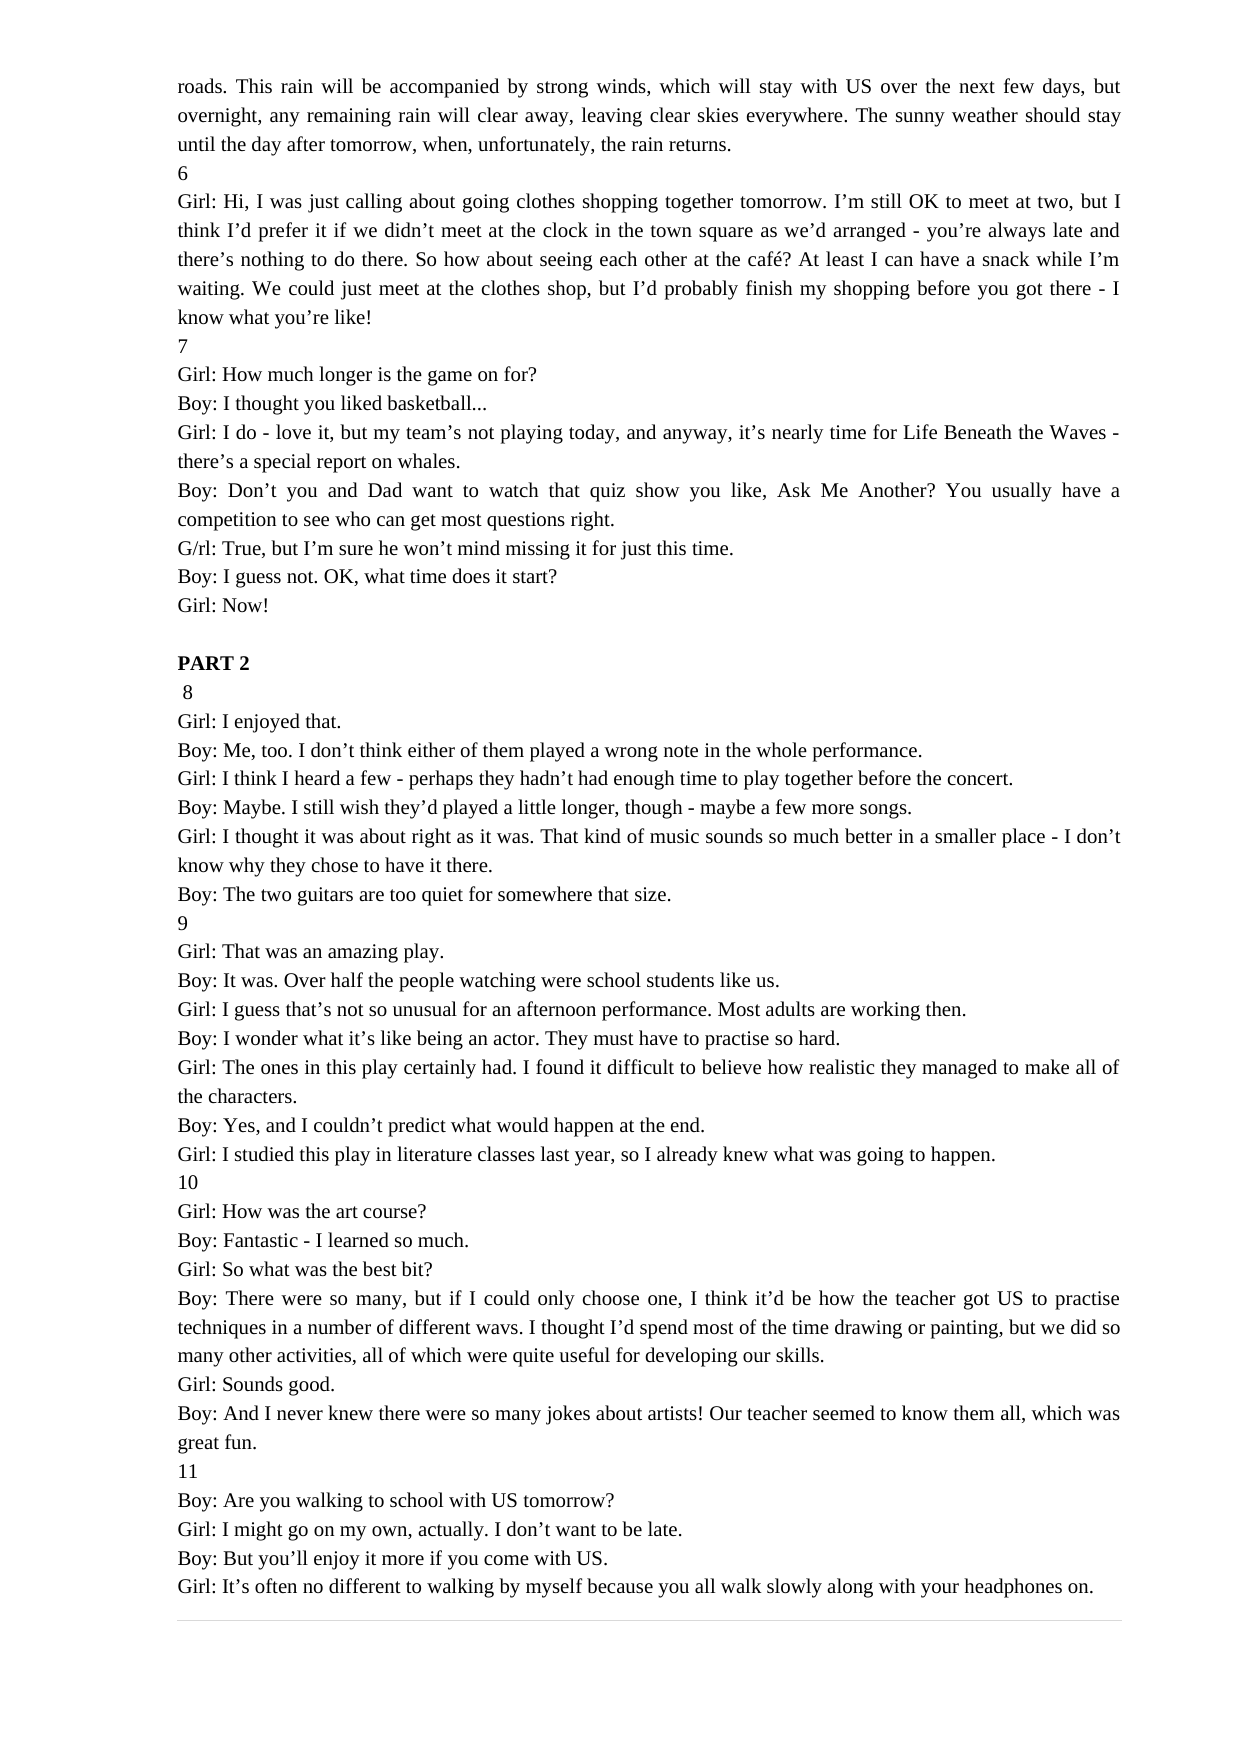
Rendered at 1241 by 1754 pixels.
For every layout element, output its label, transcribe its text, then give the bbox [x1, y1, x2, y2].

text Girl: I enjoyed that. [177, 709, 1122, 733]
text Boy: Are you walking to school with US tomorrow? [177, 1488, 1122, 1512]
text 6 [177, 160, 1122, 184]
text Girl: I might go on my own, actually. I don’t want to be late. [177, 1517, 1122, 1541]
text Boy: Don’t you and Dad want to watch that quiz show you like, Ask Me Another? You usually have a competition to see who can get most questions right. [177, 478, 1122, 531]
text Girl: I do - love it, but my team’s not playing today, and anyway, it’s nearly time for Life Beneath the Waves - there’s a special report on whales. [177, 420, 1122, 473]
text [177, 74, 1122, 156]
text 10 [177, 1170, 1122, 1194]
text Boy: But you’ll enjoy it more if you come with US. [177, 1545, 1122, 1569]
text Boy: Me, too. I don’t think either of them played a wrong note in the whole performance. [177, 737, 1122, 762]
text Boy: I guess not. OK, what time does it start? [177, 564, 1122, 588]
text 9 [177, 911, 1122, 935]
text Girl: The ones in this play certainly had. I found it difficult to believe how realistic they managed to make all of the characters. [177, 1055, 1122, 1108]
text Girl: Sounds good. [177, 1372, 1122, 1396]
text Boy: It was. Over half the people watching were school students like us. [177, 968, 1122, 992]
text Girl: Hi, I was just calling about going clothes shopping together tomorrow. I’m still OK to meet at two, but I think I’d prefer it if we didn’t meet at the clock in the town square as we’d arranged - you’re always late and there’s nothing to do there. So how about seeing each other at the café? At least I can have a snack while I’m waiting. We could just meet at the clothes shop, but I’d probably finish my shopping before you got there - I know what you’re like! [177, 189, 1122, 329]
text Boy: Yes, and I couldn’t predict what would happen at the end. [177, 1113, 1122, 1137]
text Boy: And I never knew there were so many jokes about artists! Our teacher seemed to know them all, which was great fun. [177, 1401, 1122, 1454]
text 11 [177, 1459, 1122, 1483]
text 8 [177, 680, 1122, 704]
text Boy: The two guitars are too quiet for somewhere that size. [177, 882, 1122, 906]
text Girl: I think I heard a few - perhaps they hadn’t had enough time to play together before the concert. [177, 766, 1122, 790]
text G/rl: True, but I’m sure he won’t mind missing it for just this time. [177, 536, 1122, 559]
text Boy: There were so many, but if I could only choose one, I think it’d be how the teacher got US to practise techniques in a number of different wavs. I thought I’d spend most of the time drawing or painting, but we did so many other activities, all of which were quite useful for developing our skills. [177, 1286, 1122, 1367]
text PART 2 [177, 651, 1122, 675]
text Girl: That was an amazing play. [177, 939, 1122, 963]
text Girl: It’s often no different to walking by myself because you all walk slowly along with your headphones on. [177, 1574, 1122, 1598]
text Boy: I wonder what it’s like being an actor. They must have to practise so hard. [177, 1026, 1122, 1050]
text Girl: How was the art course? [177, 1199, 1122, 1223]
text Boy: I thought you liked basketball... [177, 391, 1122, 415]
text Girl: I thought it was about right as it was. That kind of music sounds so much better in a smaller place - I don’t know why they chose to have it there. [177, 824, 1122, 877]
text Girl: I studied this play in literature classes last year, so I already knew what was going to happen. [177, 1141, 1122, 1166]
text Boy: Fantastic - I learned so much. [177, 1228, 1122, 1252]
text Boy: Maybe. I still wish they’d played a little longer, though - maybe a few more songs. [177, 795, 1122, 819]
text 7 [177, 333, 1122, 358]
text Girl: So what was the best bit? [177, 1257, 1122, 1281]
text Girl: How much longer is the game on for? [177, 362, 1122, 386]
text Girl: I guess that’s not so unusual for an afternoon performance. Most adults are working then. [177, 997, 1122, 1021]
text Girl: Now! [177, 593, 1122, 617]
